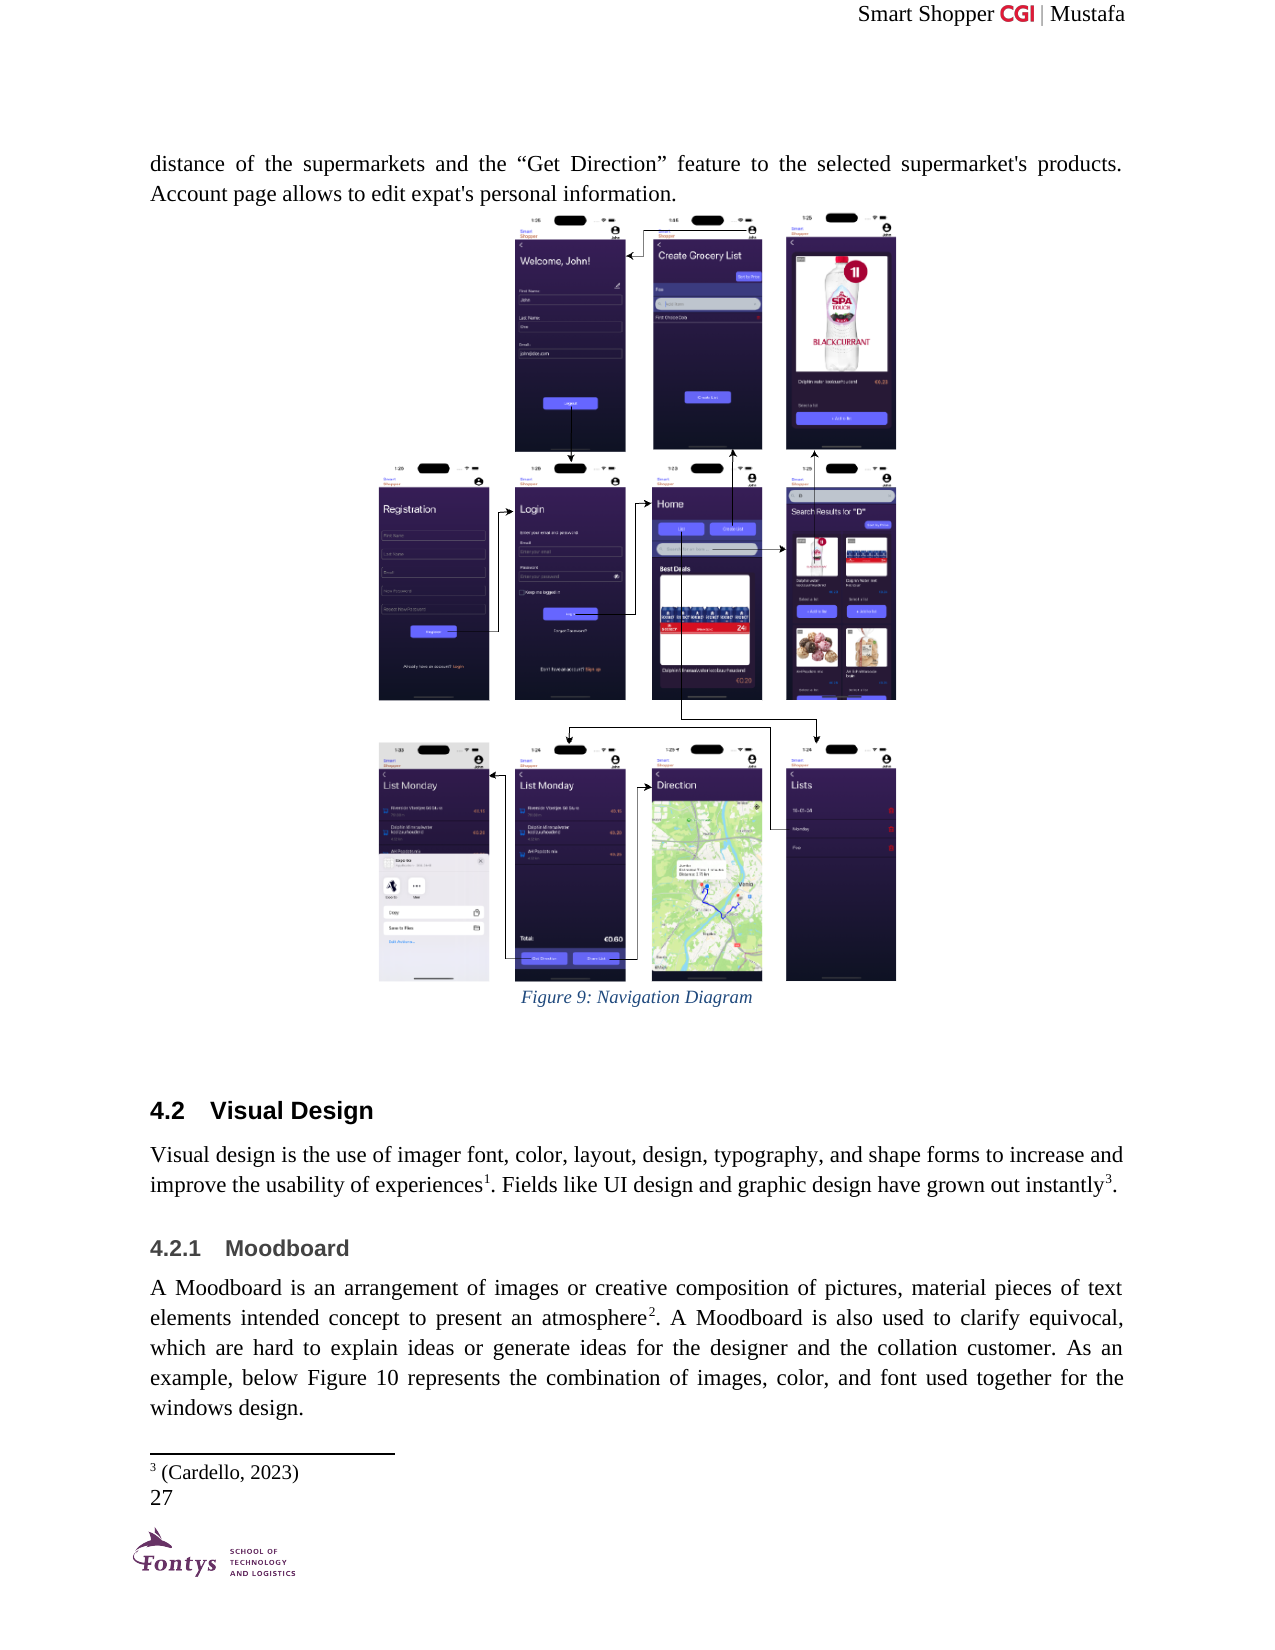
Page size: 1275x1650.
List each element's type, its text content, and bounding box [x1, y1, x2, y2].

picture [1000, 5, 1034, 22]
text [150, 150, 1125, 207]
text Figure 9: Navigation Diagram [150, 986, 1125, 1007]
text A Moodboard is an arrangement of images or creative composition of pictures, material pieces of text elements intended concept to present an atmosphere2. A Moodboard is also used to clarify equivocal, which are hard to explain ideas or generate ideas for the designer and the collation customer. As an example, below Figure 7 represents the combination of images, color, and font used together for the windows design. [150, 1273, 1125, 1421]
subtitle Moodboard [150, 1235, 1125, 1261]
text Visual design is the use of imager font, color, layout, design, typography, and shape forms to increase and improve the usability of experiences1. Fields like UI design and graphic design have grown out instantly. [150, 1141, 1125, 1198]
picture [128, 1520, 300, 1582]
subtitle Visual Design [150, 1096, 1125, 1124]
picture [378, 210, 897, 982]
